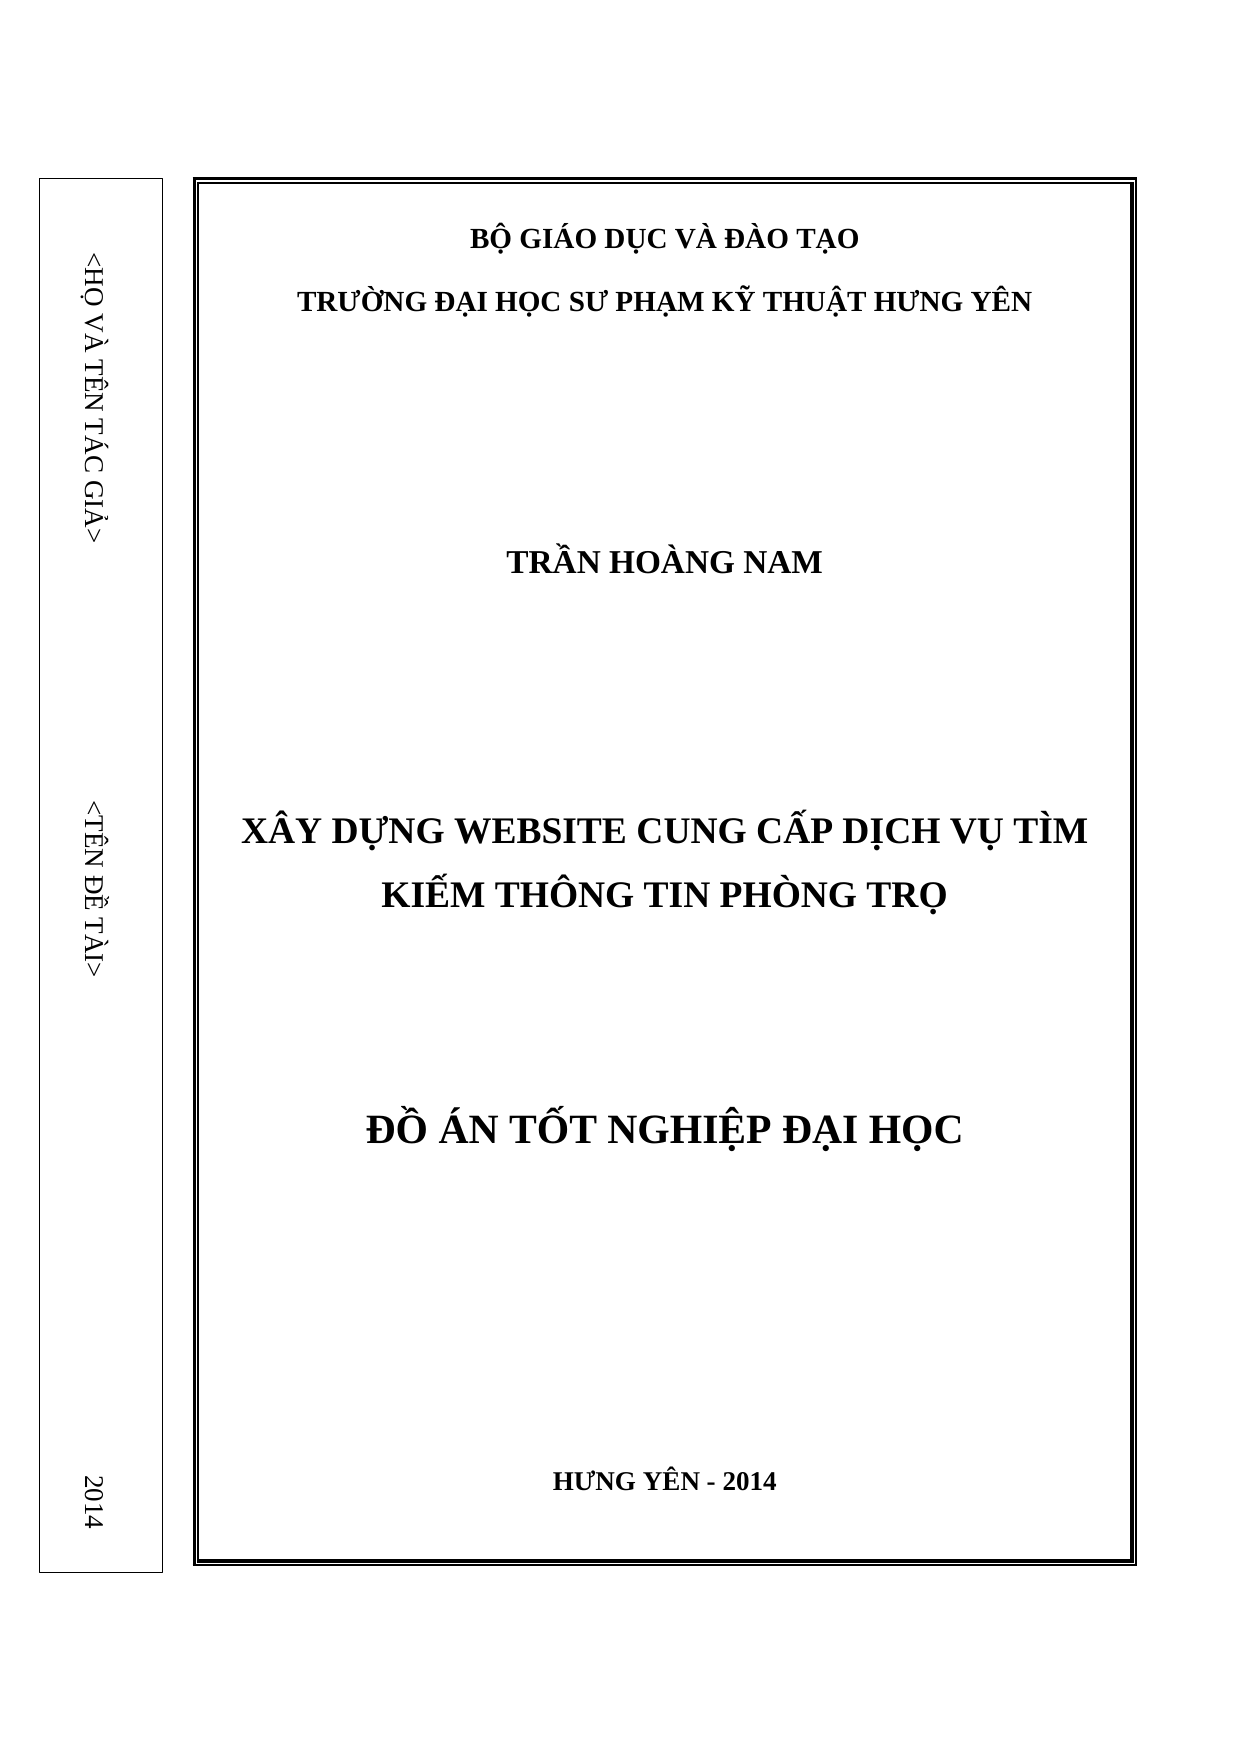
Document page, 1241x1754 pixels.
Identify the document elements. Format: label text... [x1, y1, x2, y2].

table_header BỘ GIÁO DỤC VÀ ĐÀO TẠO TRƯỜNG ĐẠI HỌC SƯ PHẠM KỸ THUẬT HƯNG YÊN TRẦN HOÀNG NAM XÂY DỰNG WEBSITE CUNG CẤP DỊCH VỤ TÌM KIẾM THÔNG TIN PHÒNG TRỌ ĐỒ ÁN TỐT NGHIỆP ĐẠI HỌC HƯNG YÊN - 2014 [199, 184, 1130, 1559]
